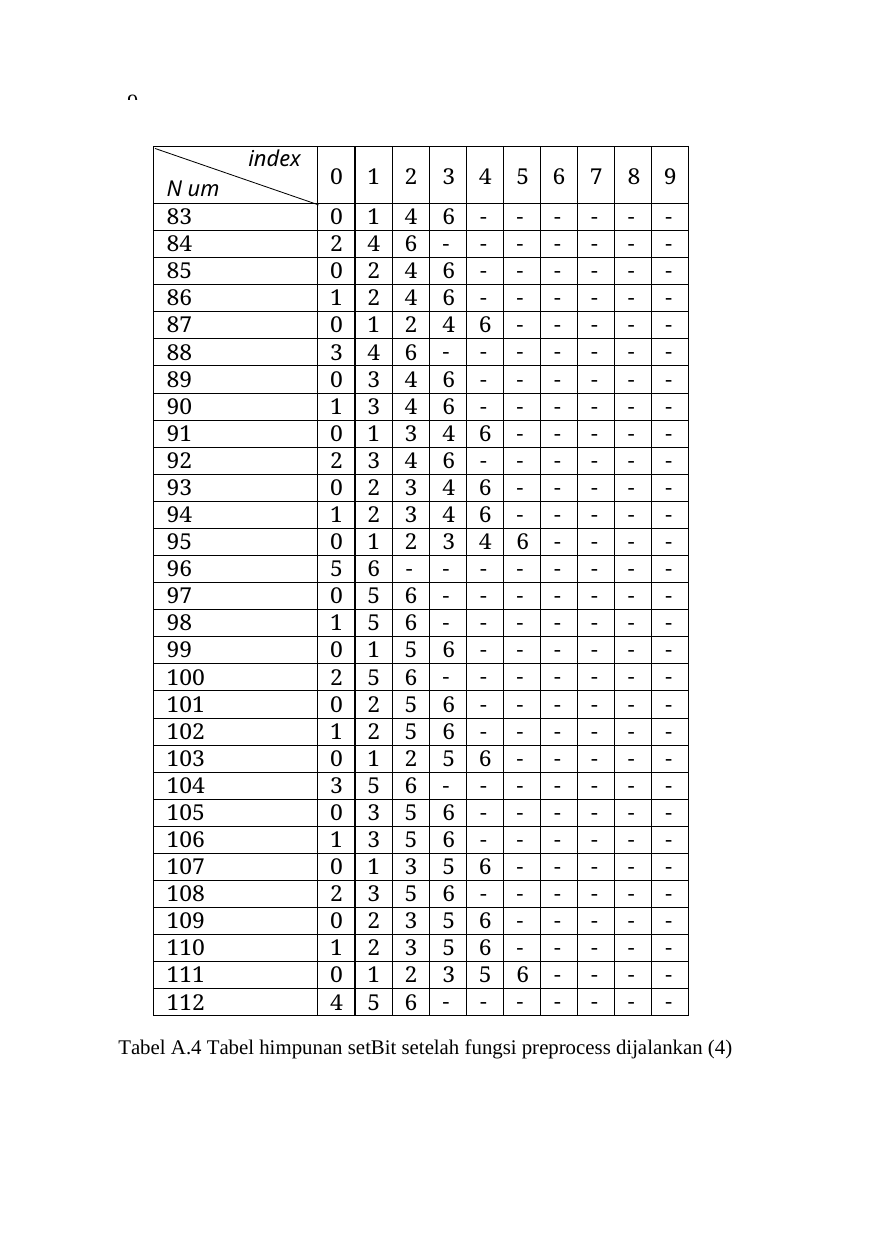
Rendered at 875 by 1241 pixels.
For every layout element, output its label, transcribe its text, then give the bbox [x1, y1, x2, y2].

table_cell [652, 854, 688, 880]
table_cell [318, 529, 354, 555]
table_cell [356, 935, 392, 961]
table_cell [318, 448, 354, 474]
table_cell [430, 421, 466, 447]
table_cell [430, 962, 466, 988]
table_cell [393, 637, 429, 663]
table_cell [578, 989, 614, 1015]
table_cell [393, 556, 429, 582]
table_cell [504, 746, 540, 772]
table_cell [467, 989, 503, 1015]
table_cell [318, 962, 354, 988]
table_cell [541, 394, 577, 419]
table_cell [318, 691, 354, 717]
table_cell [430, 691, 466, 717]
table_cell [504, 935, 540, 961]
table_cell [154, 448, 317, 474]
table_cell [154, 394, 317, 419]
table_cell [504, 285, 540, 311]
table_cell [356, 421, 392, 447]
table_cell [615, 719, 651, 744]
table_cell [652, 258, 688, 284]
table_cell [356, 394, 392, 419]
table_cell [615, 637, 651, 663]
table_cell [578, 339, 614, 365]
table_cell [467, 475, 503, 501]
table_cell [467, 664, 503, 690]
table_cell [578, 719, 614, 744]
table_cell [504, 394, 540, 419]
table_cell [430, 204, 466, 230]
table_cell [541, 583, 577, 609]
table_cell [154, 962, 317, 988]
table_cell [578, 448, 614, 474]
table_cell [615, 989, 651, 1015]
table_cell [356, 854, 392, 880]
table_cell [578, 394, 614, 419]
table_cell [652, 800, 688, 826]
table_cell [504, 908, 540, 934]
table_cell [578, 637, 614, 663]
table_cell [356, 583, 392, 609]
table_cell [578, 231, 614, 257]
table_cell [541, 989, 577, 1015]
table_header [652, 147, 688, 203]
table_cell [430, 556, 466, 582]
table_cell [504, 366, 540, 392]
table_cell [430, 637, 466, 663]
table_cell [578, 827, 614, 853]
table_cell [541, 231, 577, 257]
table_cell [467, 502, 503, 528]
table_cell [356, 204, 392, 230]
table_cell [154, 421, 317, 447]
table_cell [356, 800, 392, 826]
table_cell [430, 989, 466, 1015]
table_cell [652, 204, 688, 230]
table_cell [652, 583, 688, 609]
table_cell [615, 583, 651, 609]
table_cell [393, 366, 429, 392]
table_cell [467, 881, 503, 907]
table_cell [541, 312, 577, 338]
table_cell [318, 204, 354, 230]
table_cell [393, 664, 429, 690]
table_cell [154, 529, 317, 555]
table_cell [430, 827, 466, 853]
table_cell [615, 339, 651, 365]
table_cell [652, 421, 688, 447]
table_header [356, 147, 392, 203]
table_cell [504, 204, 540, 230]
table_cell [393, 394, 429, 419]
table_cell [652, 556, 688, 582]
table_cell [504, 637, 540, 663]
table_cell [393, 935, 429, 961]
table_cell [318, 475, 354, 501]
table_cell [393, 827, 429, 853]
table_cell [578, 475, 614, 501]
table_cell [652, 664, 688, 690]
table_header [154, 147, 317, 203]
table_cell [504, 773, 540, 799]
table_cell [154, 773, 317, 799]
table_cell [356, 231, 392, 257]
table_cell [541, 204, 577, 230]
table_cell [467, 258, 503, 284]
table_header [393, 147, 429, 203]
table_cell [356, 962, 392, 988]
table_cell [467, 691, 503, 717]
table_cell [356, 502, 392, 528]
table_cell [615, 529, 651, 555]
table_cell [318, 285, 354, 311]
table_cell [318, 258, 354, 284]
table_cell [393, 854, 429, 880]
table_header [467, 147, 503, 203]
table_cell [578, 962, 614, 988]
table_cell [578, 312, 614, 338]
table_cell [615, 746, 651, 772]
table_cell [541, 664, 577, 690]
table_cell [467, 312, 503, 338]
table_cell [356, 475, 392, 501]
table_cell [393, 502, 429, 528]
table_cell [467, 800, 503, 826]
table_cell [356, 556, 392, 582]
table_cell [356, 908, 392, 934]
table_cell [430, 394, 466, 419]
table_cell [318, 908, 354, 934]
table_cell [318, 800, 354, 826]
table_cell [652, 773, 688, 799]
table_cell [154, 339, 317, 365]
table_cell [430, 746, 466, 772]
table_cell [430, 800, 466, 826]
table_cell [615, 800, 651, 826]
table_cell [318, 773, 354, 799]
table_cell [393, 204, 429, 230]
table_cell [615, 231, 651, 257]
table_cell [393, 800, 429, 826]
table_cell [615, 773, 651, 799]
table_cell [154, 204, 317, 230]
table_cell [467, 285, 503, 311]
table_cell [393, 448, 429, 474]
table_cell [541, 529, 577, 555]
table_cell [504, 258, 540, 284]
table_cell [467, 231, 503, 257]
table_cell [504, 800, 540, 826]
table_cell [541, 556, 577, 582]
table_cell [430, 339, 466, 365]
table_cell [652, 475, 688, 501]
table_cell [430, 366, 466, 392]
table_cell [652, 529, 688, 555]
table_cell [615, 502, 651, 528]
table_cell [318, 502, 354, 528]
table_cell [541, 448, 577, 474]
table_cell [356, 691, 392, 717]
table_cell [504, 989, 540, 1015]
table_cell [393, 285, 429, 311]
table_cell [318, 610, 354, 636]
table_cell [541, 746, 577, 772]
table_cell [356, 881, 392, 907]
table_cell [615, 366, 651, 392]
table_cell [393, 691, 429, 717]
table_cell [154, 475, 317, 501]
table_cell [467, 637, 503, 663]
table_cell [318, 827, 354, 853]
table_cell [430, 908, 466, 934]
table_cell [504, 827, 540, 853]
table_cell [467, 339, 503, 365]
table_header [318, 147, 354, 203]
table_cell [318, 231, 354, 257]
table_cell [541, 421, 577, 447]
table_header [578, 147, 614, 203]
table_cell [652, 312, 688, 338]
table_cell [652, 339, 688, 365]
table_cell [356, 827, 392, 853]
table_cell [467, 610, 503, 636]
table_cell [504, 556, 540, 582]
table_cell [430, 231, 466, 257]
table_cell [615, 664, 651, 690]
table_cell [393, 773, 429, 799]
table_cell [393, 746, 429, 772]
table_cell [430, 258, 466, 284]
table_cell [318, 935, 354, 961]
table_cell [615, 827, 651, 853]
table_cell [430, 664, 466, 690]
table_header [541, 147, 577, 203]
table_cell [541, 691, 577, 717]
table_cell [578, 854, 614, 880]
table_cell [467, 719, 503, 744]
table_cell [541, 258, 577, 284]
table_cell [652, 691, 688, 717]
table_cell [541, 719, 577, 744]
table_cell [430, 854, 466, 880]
text Tabel A.4 Tabel himpunan setBit setelah fungsi preprocess dijalankan (4) [118, 1035, 755, 1059]
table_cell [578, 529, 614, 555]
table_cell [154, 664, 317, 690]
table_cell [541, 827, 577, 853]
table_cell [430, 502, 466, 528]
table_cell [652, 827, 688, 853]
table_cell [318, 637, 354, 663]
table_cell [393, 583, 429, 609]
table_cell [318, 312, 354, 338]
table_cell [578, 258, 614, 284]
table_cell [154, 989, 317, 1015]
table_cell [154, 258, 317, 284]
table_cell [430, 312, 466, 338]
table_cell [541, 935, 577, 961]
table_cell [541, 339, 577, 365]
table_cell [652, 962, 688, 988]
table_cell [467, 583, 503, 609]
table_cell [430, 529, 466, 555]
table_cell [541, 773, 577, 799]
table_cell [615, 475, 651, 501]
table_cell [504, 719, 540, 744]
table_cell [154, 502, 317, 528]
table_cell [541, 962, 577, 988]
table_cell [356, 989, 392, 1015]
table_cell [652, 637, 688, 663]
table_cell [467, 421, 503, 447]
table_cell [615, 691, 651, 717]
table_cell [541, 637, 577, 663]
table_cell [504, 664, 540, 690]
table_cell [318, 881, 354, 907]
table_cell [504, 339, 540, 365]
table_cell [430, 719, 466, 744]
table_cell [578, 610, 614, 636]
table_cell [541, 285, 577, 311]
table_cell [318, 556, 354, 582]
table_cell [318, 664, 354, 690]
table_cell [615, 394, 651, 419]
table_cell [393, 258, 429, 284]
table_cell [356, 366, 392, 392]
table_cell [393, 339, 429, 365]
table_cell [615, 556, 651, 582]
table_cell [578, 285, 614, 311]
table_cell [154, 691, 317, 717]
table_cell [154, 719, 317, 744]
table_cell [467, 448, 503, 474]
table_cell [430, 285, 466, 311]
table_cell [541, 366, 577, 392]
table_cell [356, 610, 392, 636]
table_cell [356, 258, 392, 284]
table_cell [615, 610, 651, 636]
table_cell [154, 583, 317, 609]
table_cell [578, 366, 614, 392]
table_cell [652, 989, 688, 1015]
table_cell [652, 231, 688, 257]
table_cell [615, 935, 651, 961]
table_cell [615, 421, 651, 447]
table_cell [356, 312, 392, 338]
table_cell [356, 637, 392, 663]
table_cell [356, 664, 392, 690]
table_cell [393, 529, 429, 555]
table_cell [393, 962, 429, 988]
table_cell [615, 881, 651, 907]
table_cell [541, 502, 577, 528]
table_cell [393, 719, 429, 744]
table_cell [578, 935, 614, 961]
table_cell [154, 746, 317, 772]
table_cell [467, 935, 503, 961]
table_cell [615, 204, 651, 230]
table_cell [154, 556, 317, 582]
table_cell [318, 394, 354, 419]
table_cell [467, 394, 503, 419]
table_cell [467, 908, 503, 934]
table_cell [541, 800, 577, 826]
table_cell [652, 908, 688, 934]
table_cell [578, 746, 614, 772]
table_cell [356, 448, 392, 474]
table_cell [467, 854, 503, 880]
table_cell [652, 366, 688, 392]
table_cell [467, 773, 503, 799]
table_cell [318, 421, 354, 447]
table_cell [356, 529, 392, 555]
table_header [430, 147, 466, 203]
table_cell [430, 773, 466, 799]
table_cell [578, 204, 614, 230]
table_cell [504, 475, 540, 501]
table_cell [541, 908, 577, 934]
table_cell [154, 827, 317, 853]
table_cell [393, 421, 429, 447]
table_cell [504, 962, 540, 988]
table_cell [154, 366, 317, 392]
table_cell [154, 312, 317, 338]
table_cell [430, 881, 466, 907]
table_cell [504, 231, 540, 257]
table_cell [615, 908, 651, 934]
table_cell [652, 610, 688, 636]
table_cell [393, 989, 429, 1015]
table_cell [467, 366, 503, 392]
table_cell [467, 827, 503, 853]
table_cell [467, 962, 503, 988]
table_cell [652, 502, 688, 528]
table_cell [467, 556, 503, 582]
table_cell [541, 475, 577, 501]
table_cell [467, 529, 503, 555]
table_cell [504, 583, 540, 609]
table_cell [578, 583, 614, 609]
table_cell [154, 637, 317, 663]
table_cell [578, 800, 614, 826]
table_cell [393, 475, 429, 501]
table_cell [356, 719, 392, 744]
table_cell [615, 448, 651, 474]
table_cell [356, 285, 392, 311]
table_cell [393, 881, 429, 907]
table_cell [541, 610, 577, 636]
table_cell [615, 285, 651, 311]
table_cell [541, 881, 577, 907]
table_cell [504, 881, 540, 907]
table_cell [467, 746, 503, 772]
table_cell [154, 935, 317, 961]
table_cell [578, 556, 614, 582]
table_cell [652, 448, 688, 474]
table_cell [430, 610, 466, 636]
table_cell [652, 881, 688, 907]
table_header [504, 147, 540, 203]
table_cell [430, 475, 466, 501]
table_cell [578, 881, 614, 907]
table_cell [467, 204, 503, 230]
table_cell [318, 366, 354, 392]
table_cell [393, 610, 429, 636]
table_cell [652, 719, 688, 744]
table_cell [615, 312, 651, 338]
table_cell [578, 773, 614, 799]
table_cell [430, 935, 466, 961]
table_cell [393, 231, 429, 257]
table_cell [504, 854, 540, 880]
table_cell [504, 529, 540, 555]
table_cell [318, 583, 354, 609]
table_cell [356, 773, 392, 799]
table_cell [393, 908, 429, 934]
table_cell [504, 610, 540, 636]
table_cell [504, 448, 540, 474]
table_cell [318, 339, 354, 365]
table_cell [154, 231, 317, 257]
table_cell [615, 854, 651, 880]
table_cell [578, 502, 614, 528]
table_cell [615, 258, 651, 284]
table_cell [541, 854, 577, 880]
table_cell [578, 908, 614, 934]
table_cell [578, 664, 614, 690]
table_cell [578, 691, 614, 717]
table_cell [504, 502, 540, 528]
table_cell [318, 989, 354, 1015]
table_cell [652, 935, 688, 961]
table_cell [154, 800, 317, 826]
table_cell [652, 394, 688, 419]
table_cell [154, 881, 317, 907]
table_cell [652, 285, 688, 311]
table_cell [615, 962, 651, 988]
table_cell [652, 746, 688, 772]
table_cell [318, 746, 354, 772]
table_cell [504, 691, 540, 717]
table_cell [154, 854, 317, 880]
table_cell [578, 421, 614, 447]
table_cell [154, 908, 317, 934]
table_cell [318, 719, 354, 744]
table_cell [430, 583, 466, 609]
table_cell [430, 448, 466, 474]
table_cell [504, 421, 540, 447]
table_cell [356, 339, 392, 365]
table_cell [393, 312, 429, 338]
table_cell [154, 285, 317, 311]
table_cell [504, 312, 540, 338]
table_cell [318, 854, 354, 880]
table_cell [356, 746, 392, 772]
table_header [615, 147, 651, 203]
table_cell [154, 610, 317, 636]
